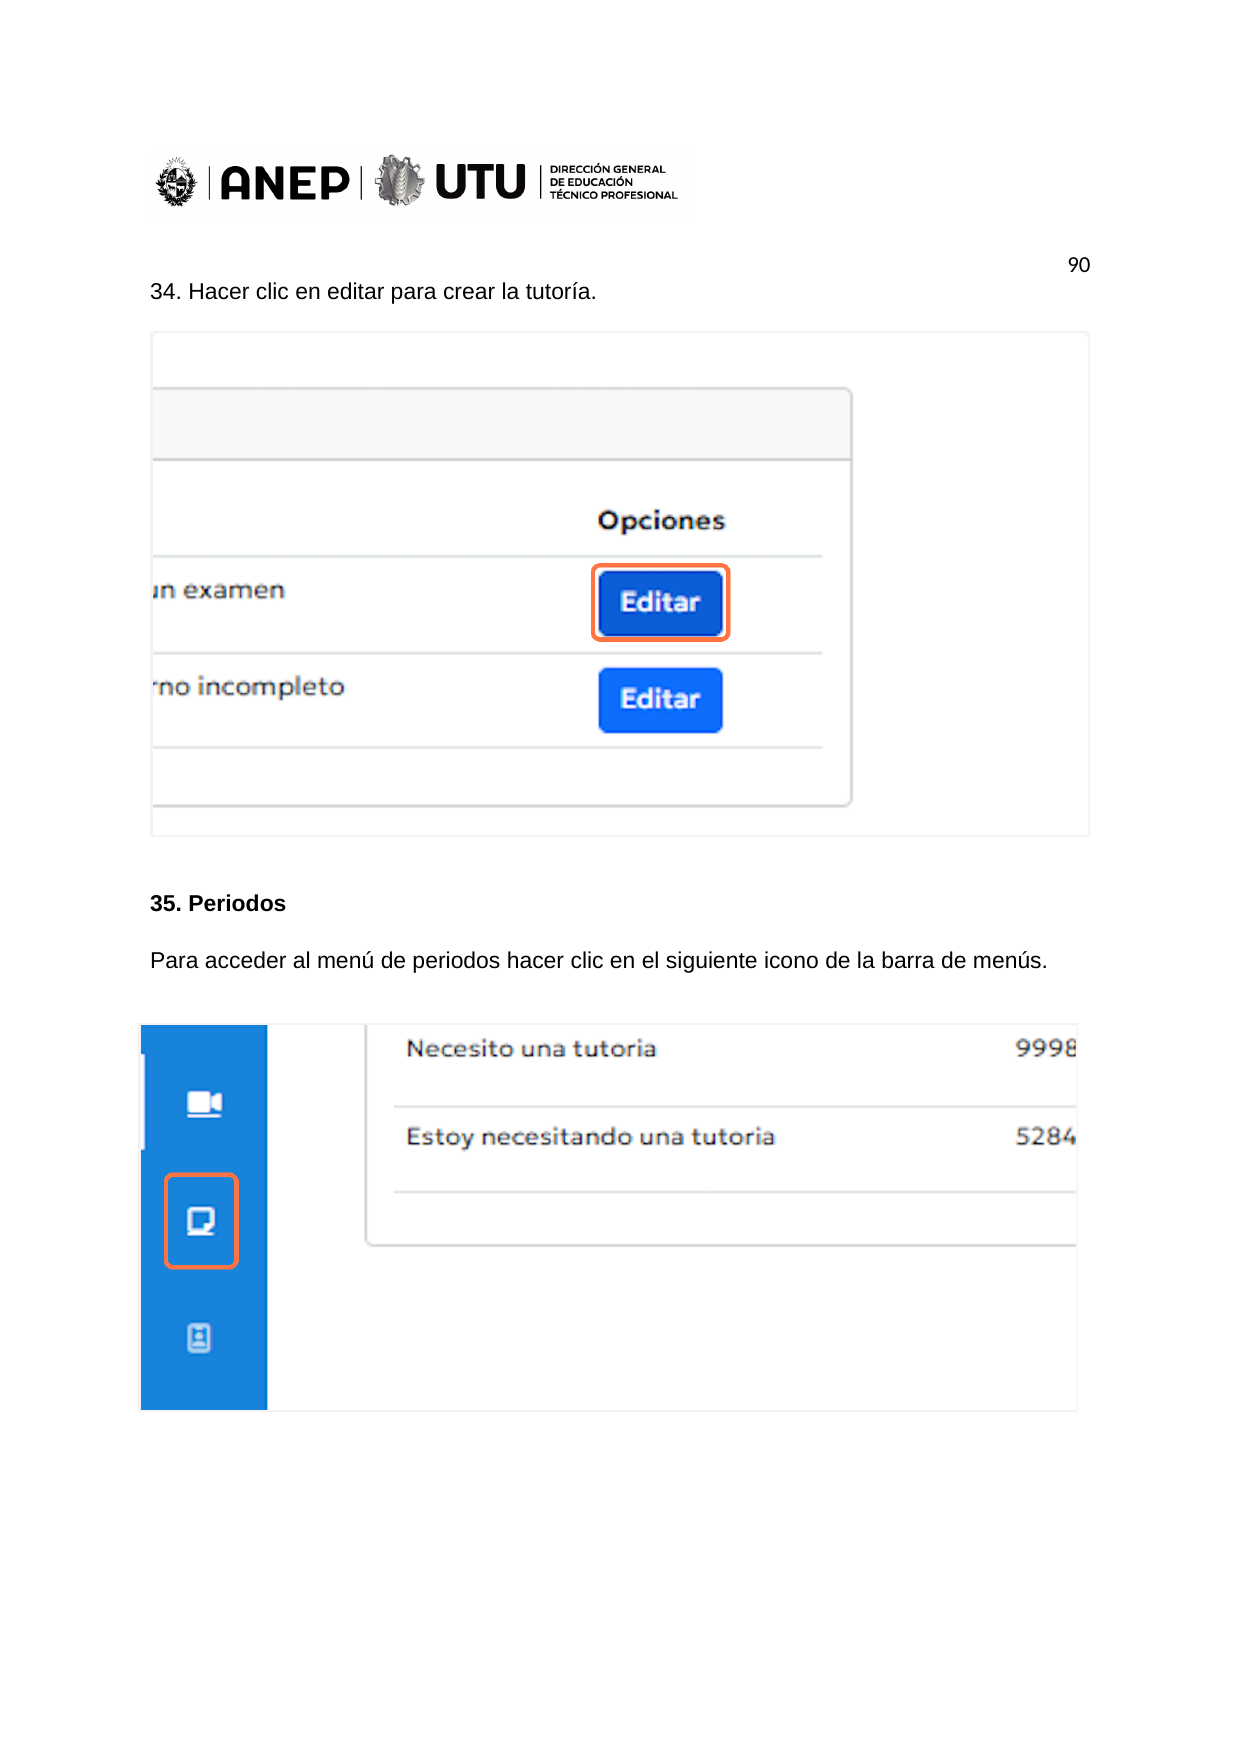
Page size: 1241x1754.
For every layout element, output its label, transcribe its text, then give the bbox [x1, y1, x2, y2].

text 34. Hacer clic en editar para crear la tutoría. [150, 278, 1090, 304]
picture [139, 1025, 1077, 1410]
picture [152, 332, 1089, 835]
text Para acceder al menú de periodos hacer clic en el siguiente icono de la barra de menús. [150, 947, 1090, 973]
picture [150, 150, 691, 224]
subtitle 35. Periodos [150, 890, 1090, 916]
